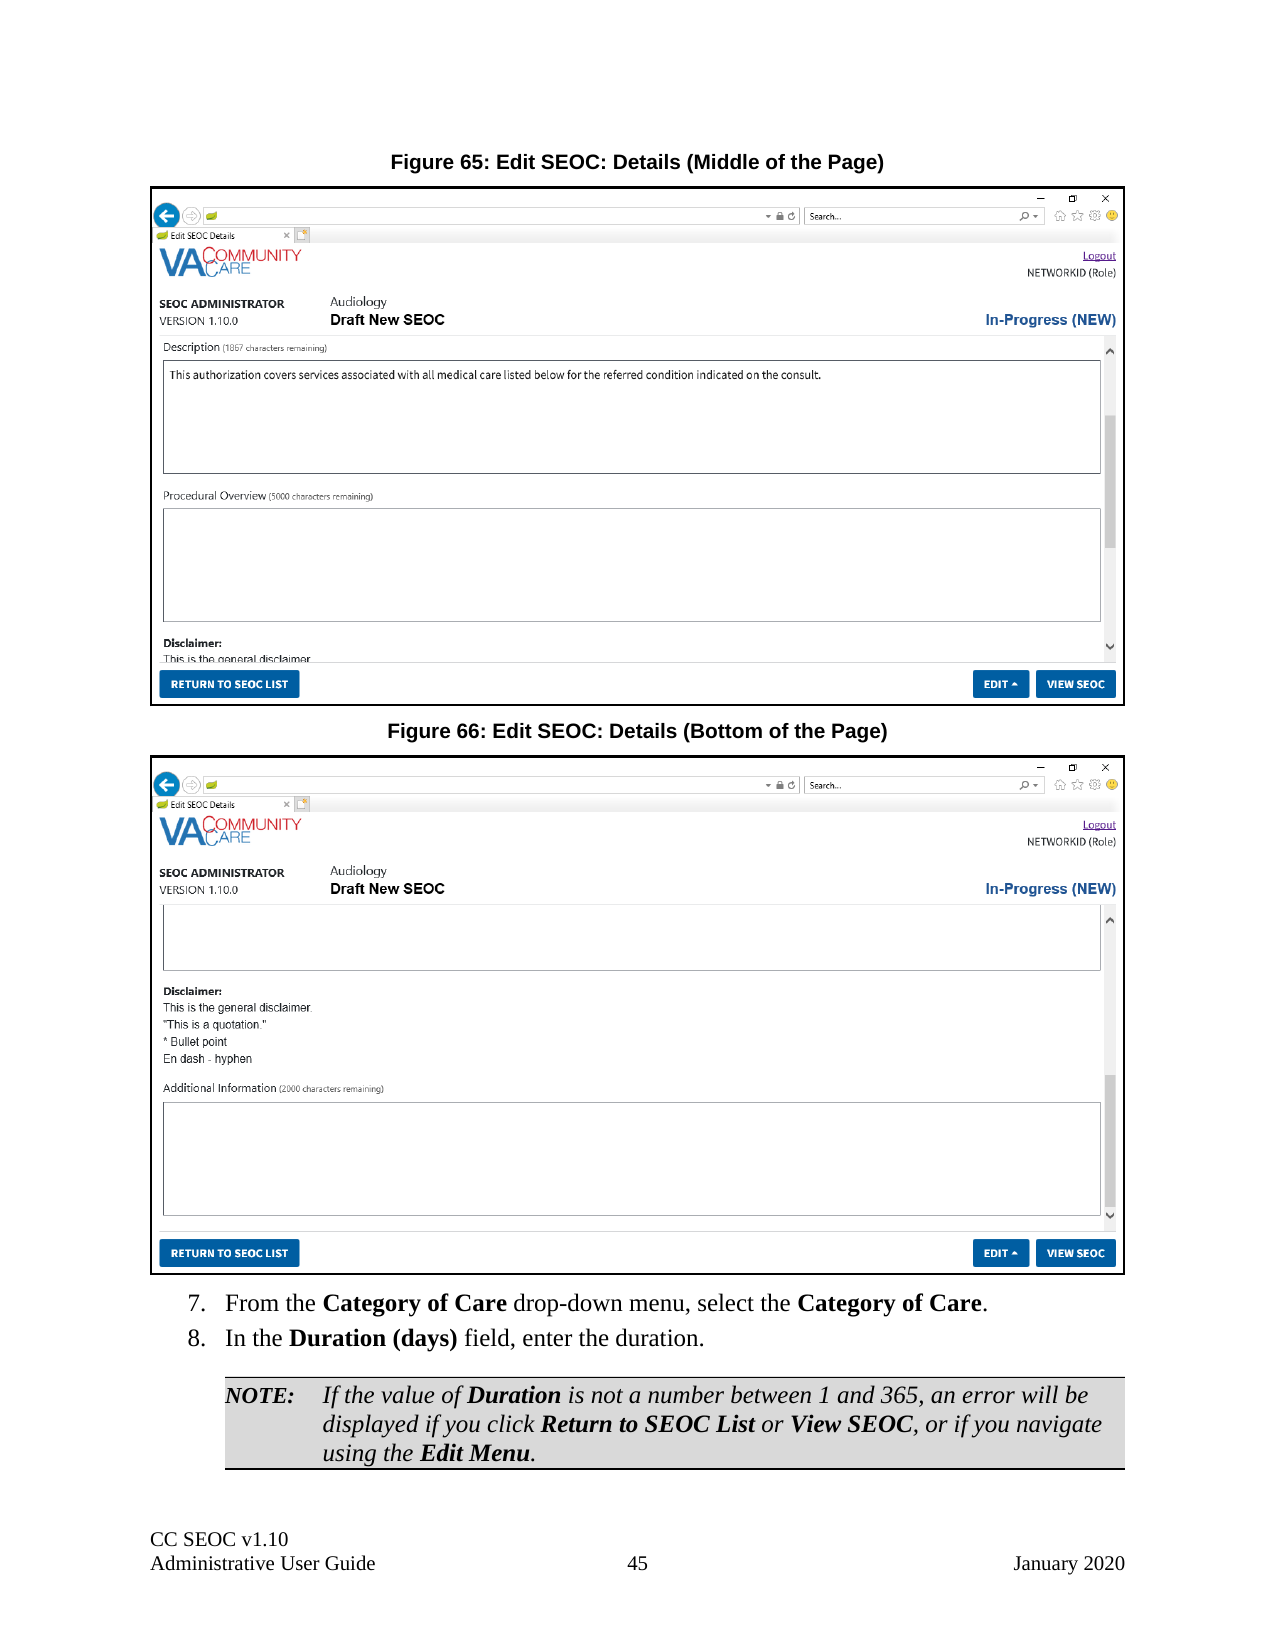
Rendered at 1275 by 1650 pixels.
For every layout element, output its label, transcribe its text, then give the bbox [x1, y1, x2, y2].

text From the Category of Care drop-down menu, select the Category of Care. [187, 1288, 1125, 1316]
text In the Duration (days) field, enter the duration. [187, 1323, 1125, 1351]
picture [152, 189, 1123, 704]
picture [152, 758, 1123, 1273]
text If the value of Duration is not a number between 1 and 365, an error will be displayed if you click Return to SEOC List or View SEOC, or if you navigate using the Edit Menu. [225, 1378, 1125, 1468]
